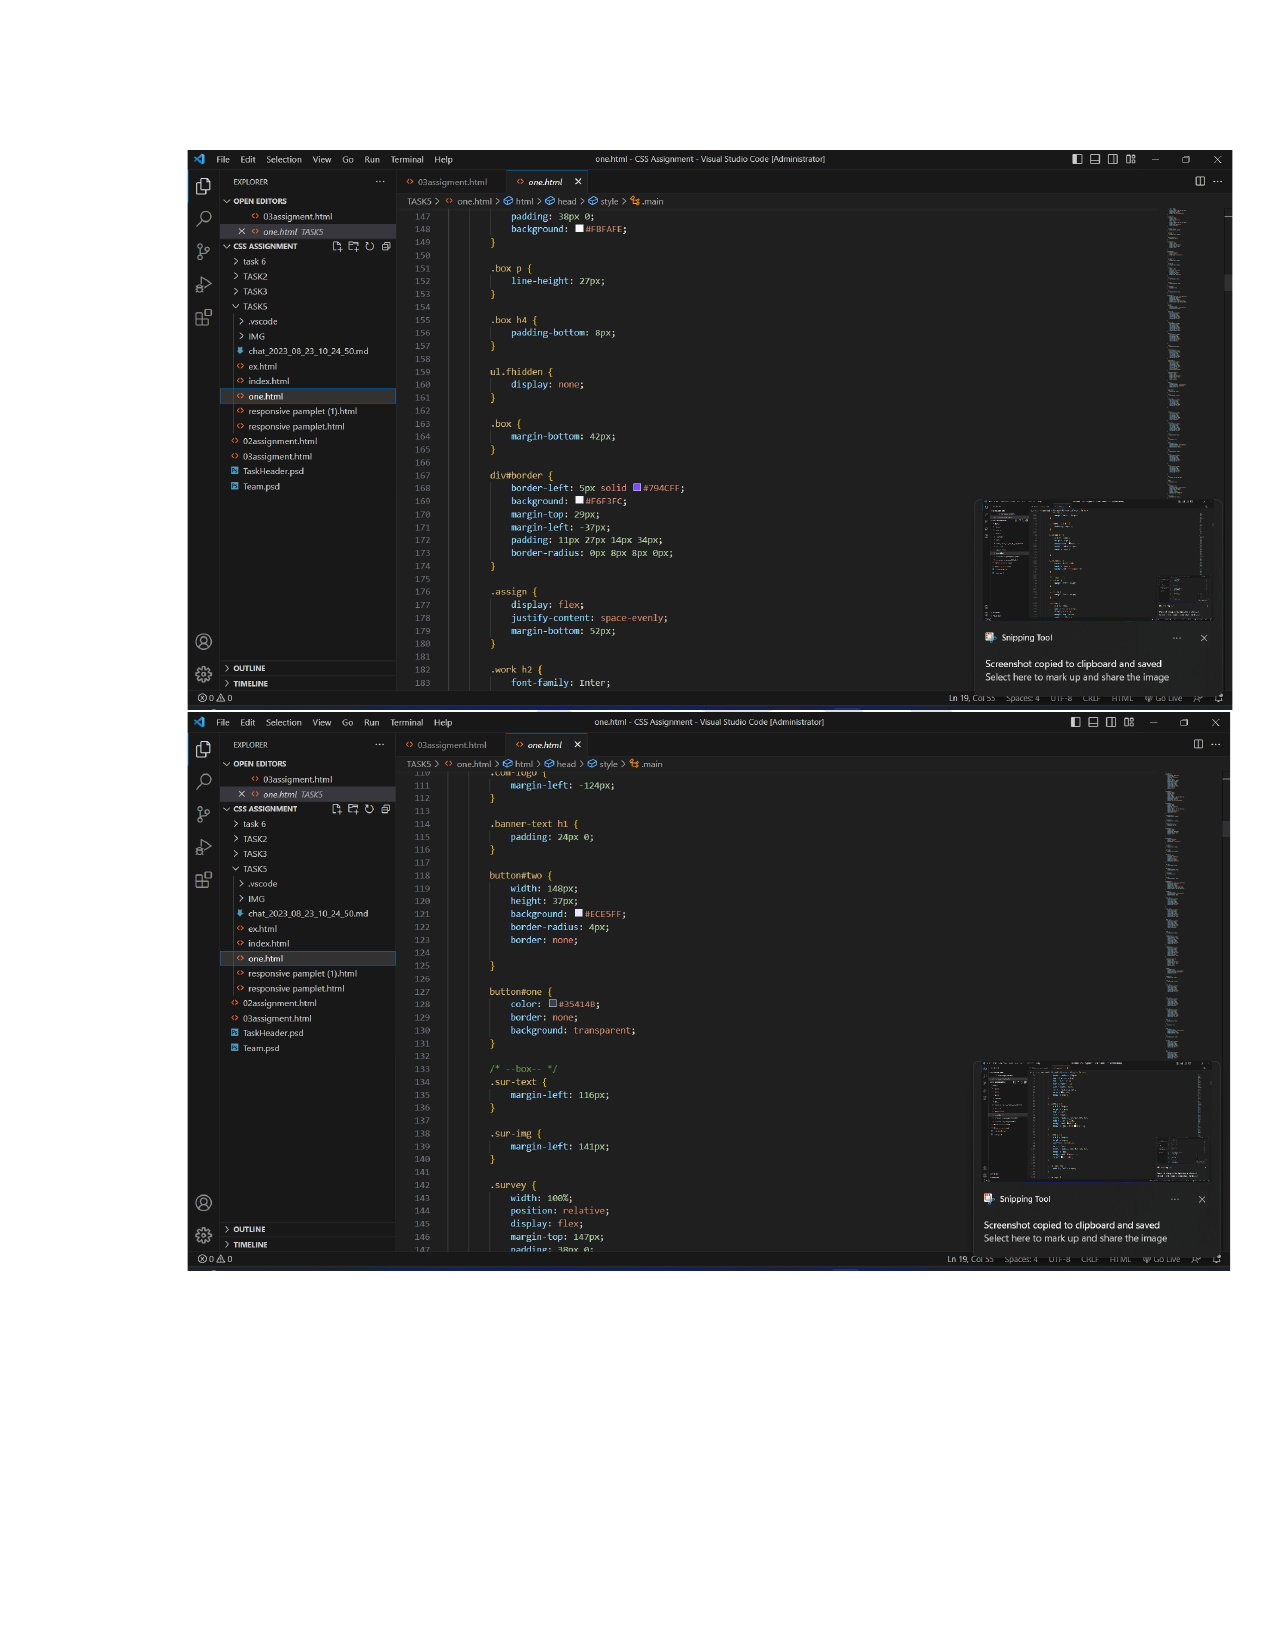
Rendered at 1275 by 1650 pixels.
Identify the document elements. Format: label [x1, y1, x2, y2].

picture [187, 712, 1230, 1271]
picture [187, 150, 1233, 710]
